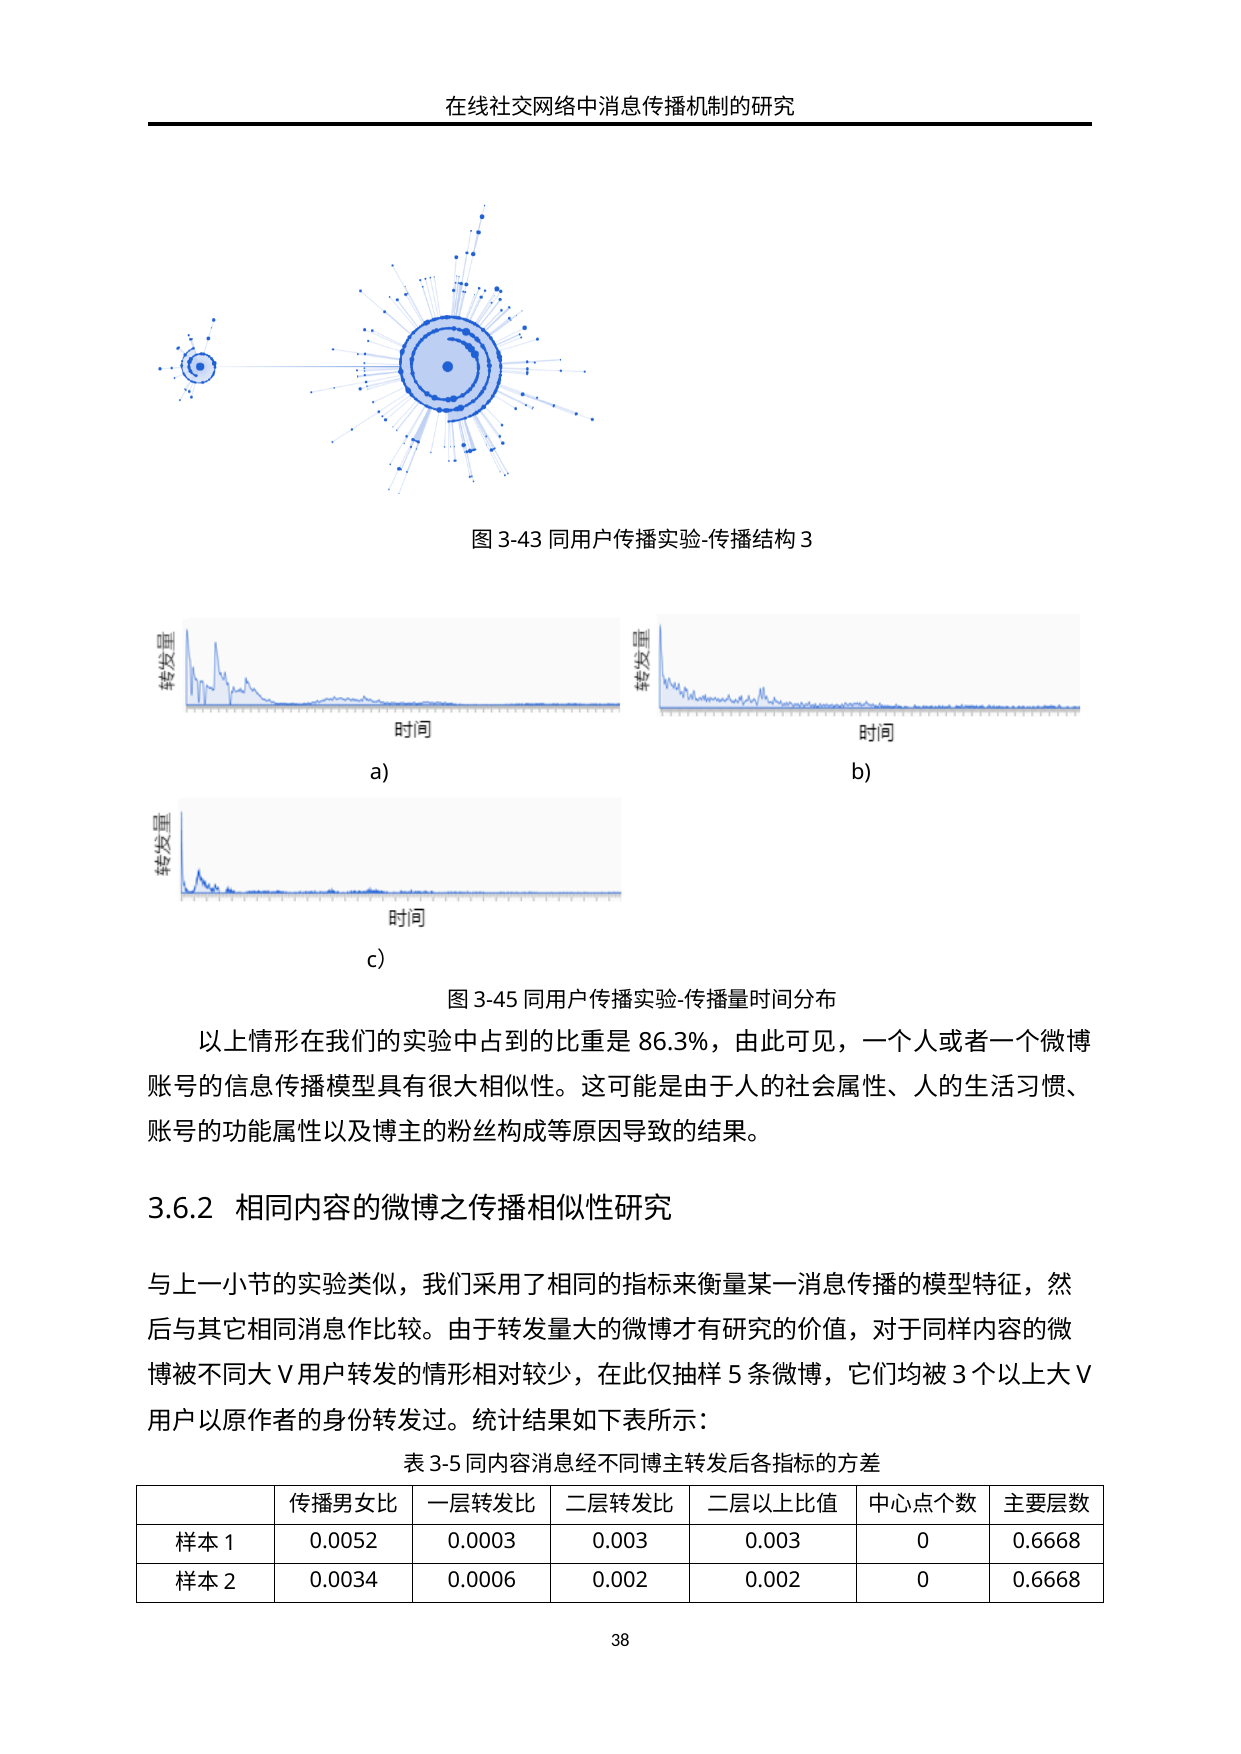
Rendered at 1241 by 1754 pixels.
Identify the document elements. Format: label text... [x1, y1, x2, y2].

table_cell 样本2 [137, 1564, 274, 1602]
text a) b) [148, 756, 1092, 785]
text 图3-45 同用户传播实验-传播量时间分布 [148, 982, 1092, 1013]
text 图3-43 同用户传播实验-传播结构3 [148, 522, 1092, 554]
table_cell 0.6668 [990, 1564, 1103, 1602]
table_header 二层以上比值 [690, 1486, 856, 1524]
text 与上一小节的实验类似，我们采用了相同的指标来衡量某一消息传播的模型特征，然后与其它相同消息作比较。由于转发量大的微博才有研究的价值，对于同样内容的微博被不同大V用户转发的情形相对较少，在此仅抽样5条微博，它们均被3个以上大V用户以原作者的身份转发过。统计结果如下表所示： [148, 1264, 1092, 1436]
table_cell 0.0052 [275, 1525, 412, 1563]
picture [147, 792, 632, 936]
text c） [323, 942, 1092, 974]
table_cell 0 [857, 1564, 989, 1602]
table_cell 0.003 [551, 1525, 689, 1563]
table_cell 0.003 [690, 1525, 856, 1563]
text 以上情形在我们的实验中占到的比重是86.3%，由此可见，一个人或者一个微博账号的信息传播模型具有很大相似性。这可能是由于人的社会属性、人的生活习惯、账号的功能属性以及博主的粉丝构成等原因导致的结果。 [148, 1021, 1092, 1148]
table_cell 0.002 [551, 1564, 689, 1602]
table_cell 0 [857, 1525, 989, 1563]
table_cell 样本1 [137, 1525, 274, 1563]
table_cell 0.0034 [275, 1564, 412, 1602]
table_header 中心点个数 [857, 1486, 989, 1524]
table_header 一层转发比 [413, 1486, 550, 1524]
text 表3-5同内容消息经不同博主转发后各指标的方差 [148, 1446, 1092, 1477]
table_cell 0.0006 [413, 1564, 550, 1602]
picture [147, 197, 599, 501]
table_header 主要层数 [990, 1486, 1103, 1524]
table_cell 0.0003 [413, 1525, 550, 1563]
table_cell 0.002 [690, 1564, 856, 1602]
picture [147, 604, 1088, 749]
subtitle 3.6.2 相同内容的微博之传播相似性研究 [148, 1184, 1092, 1227]
table_header 传播男女比 [275, 1486, 412, 1524]
table_header 二层转发比 [551, 1486, 689, 1524]
table_cell 0.6668 [990, 1525, 1103, 1563]
table_header [137, 1486, 274, 1524]
